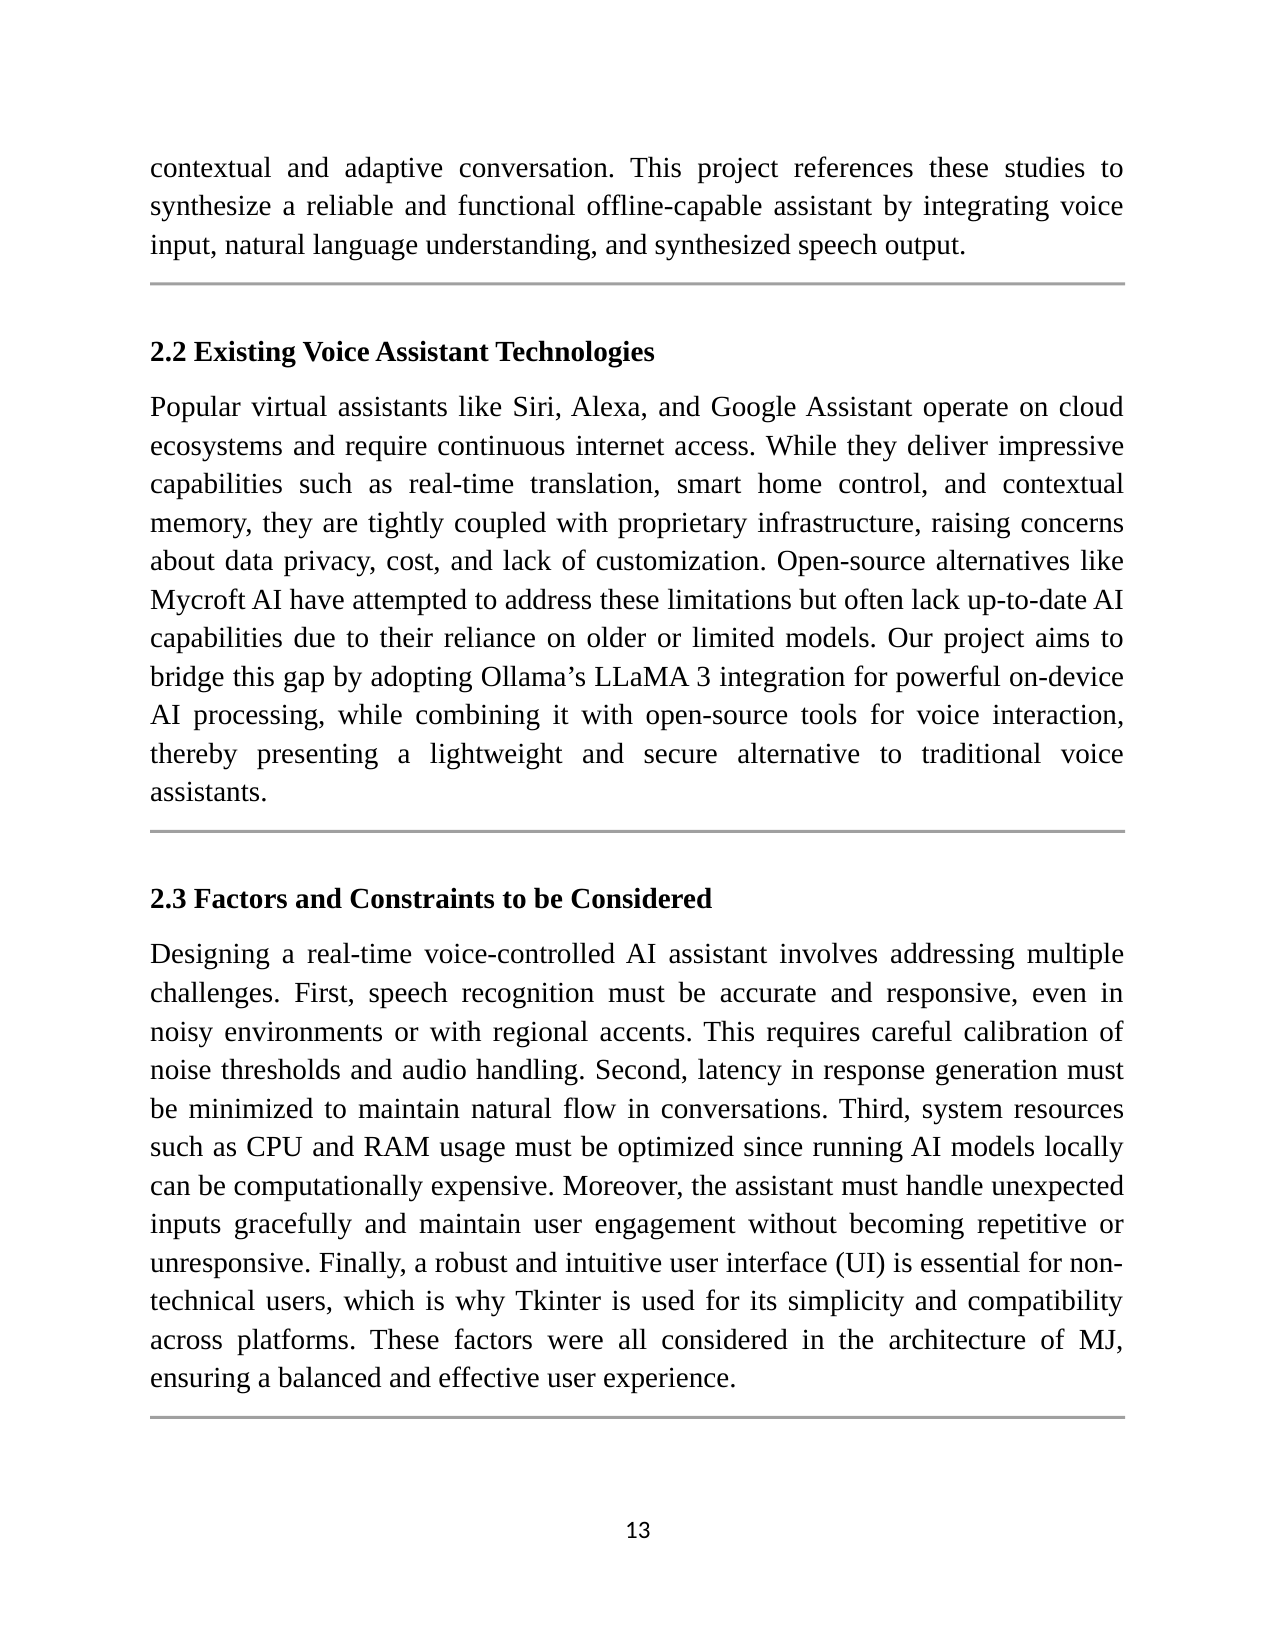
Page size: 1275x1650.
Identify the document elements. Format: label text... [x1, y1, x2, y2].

text 2.2 Existing Voice Assistant Technologies [150, 334, 1125, 367]
text 2.3 Factors and Constraints to be Considered [150, 881, 1125, 915]
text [150, 150, 1125, 261]
text Designing a real-time voice-controlled AI assistant involves addressing multiple challenges. First, speech recognition must be accurate and responsive, even in noisy environments or with regional accents. This requires careful calibration of noise thresholds and audio handling. Second, latency in response generation must be minimized to maintain natural flow in conversations. Third, system resources such as CPU and RAM usage must be optimized since running AI models locally can be computationally expensive. Moreover, the assistant must handle unexpected inputs gracefully and maintain user engagement without becoming repetitive or unresponsive. Finally, a robust and intuitive user interface (UI) is essential for non-technical users, which is why Tkinter is used for its simplicity and compatibility across platforms. These factors were all considered in the architecture of MJ, ensuring a balanced and effective user experience. [150, 937, 1125, 1394]
text Popular virtual assistants like Siri, Alexa, and Google Assistant operate on cloud ecosystems and require continuous internet access. While they deliver impressive capabilities such as real-time translation, smart home control, and contextual memory, they are tightly coupled with proprietary infrastructure, raising concerns about data privacy, cost, and lack of customization. Open-source alternatives like Mycroft AI have attempted to address these limitations but often lack up-to-date AI capabilities due to their reliance on older or limited models. Our project aims to bridge this gap by adopting Ollama’s LLaMA 3 integration for powerful on-device AI processing, while combining it with open-source tools for voice interaction, thereby presenting a lightweight and secure alternative to traditional voice assistants. [150, 389, 1125, 808]
